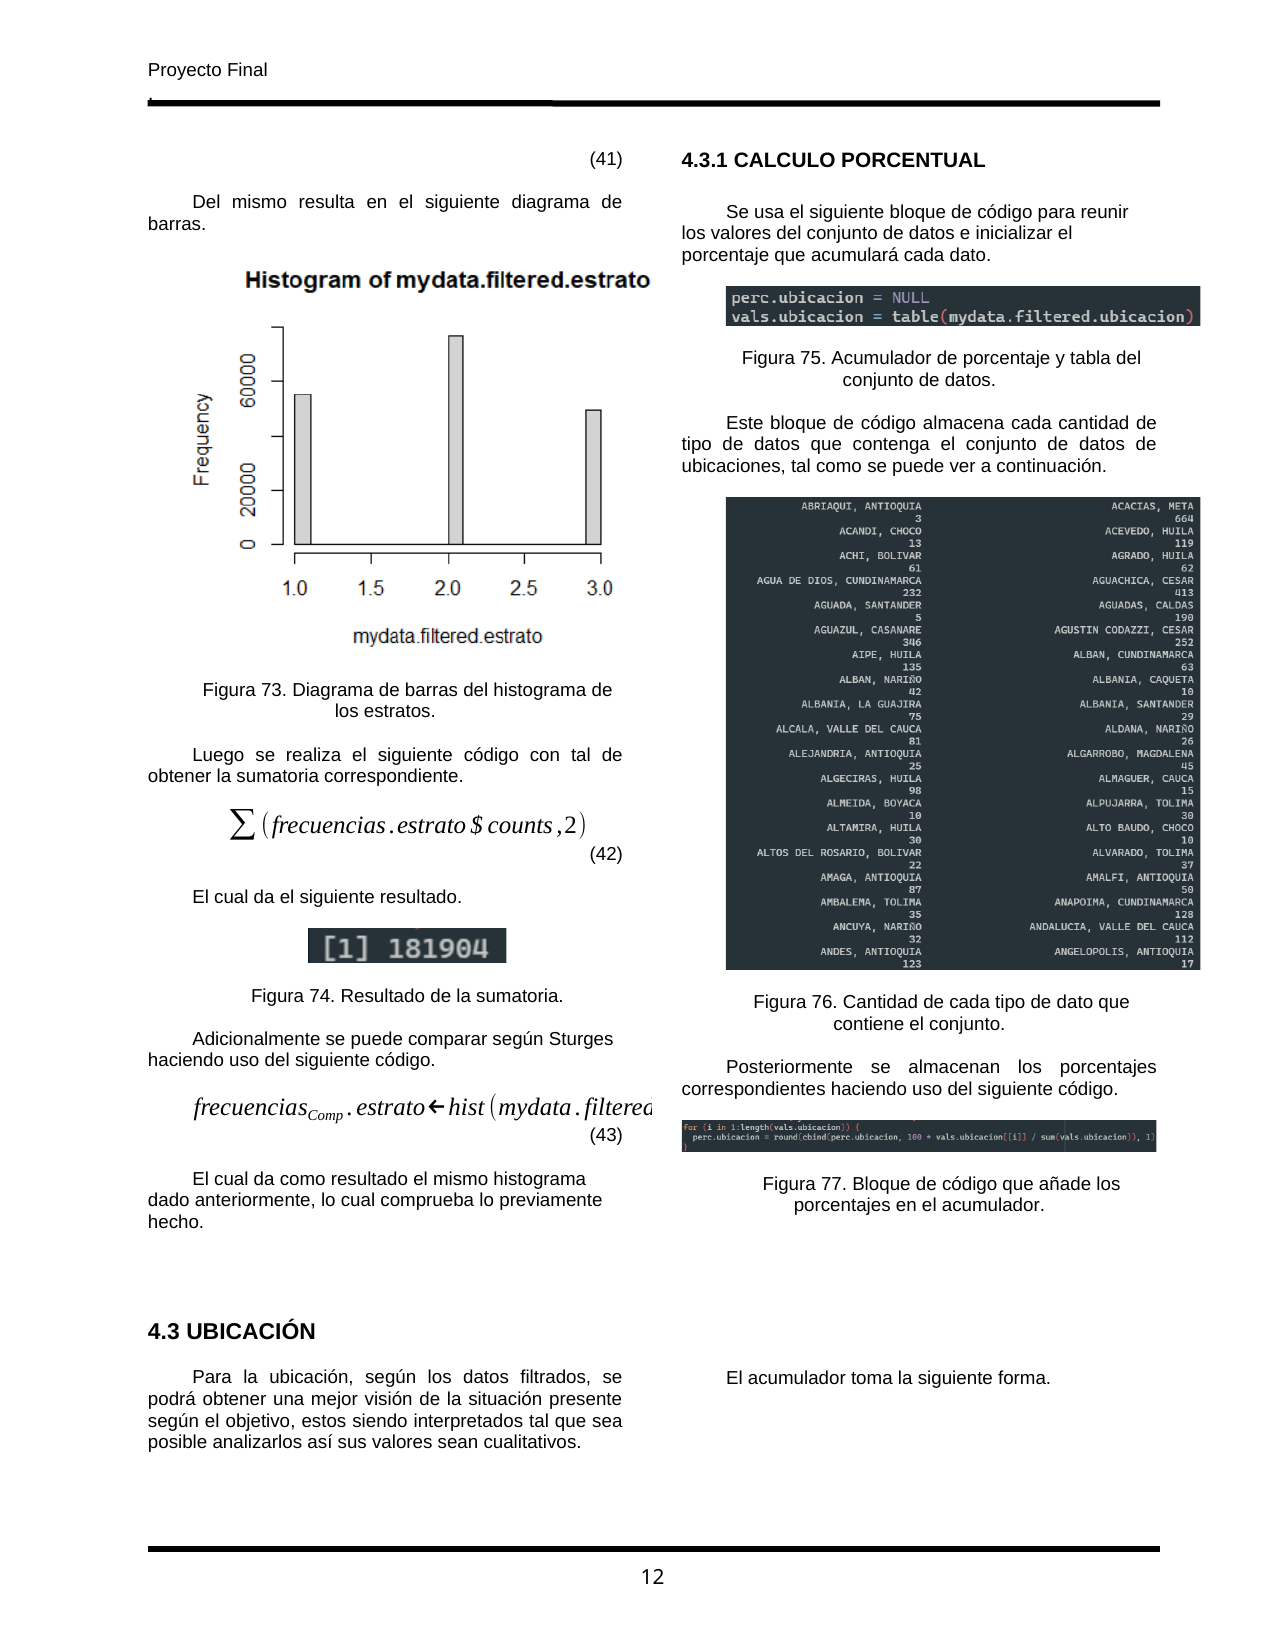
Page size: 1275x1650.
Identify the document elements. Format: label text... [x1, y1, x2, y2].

text Luego se realiza el siguiente código con tal de obtener la sumatoria correspondiente. [148, 743, 622, 786]
text Del mismo resulta en el siguiente diagrama de barras. [148, 191, 622, 234]
text El cual da el siguiente resultado. [148, 885, 622, 907]
text El cual da como resultado el mismo histograma dado anteriormente, lo cual comprueba lo previamente hecho. [148, 1167, 622, 1232]
text Este bloque de código almacena cada cantidad de tipo de datos que contenga el conjunto de datos de ubicaciones, tal como se puede ver a continuación. [681, 412, 1157, 476]
text Para la ubicación, según los datos filtrados, se podrá obtener una mejor visión de la situación presente según el objetivo, estos siendo interpretados tal que sea posible analizarlos así sus valores sean cualitativos. [148, 1366, 622, 1452]
text El acumulador toma la siguiente forma. [681, 1367, 1157, 1388]
subtitle CALCULO PORCENTUAL [681, 148, 1157, 172]
text (42) [148, 842, 622, 864]
text Figura 77. Bloque de código que añade los porcentajes en el acumulador. [681, 1173, 1157, 1216]
picture [725, 497, 1201, 970]
text Se usa el siguiente bloque de código para reunir los valores del conjunto de datos e inicializar el porcentaje que acumulará cada dato. [681, 200, 1157, 265]
picture [681, 1120, 1157, 1152]
text Figura 75. Acumulador de porcentaje y tabla del conjunto de datos. [681, 347, 1157, 390]
picture [725, 286, 1201, 326]
picture [308, 928, 507, 963]
text Adicionalmente se puede comparar según Sturges haciendo uso del siguiente código. [148, 1028, 622, 1071]
picture [192, 255, 652, 658]
text (43) [148, 1124, 622, 1146]
subtitle UBICACIÓN [148, 1318, 622, 1345]
text Figura 73. Diagrama de barras del histograma de los estratos. [148, 679, 622, 722]
text Figura 76. Cantidad de cada tipo de dato que contiene el conjunto. [681, 991, 1157, 1034]
text Posteriormente se almacenan los porcentajes correspondientes haciendo uso del siguiente código. [681, 1056, 1157, 1099]
text (41) [148, 148, 622, 169]
text Figura 74. Resultado de la sumatoria. [148, 984, 622, 1006]
